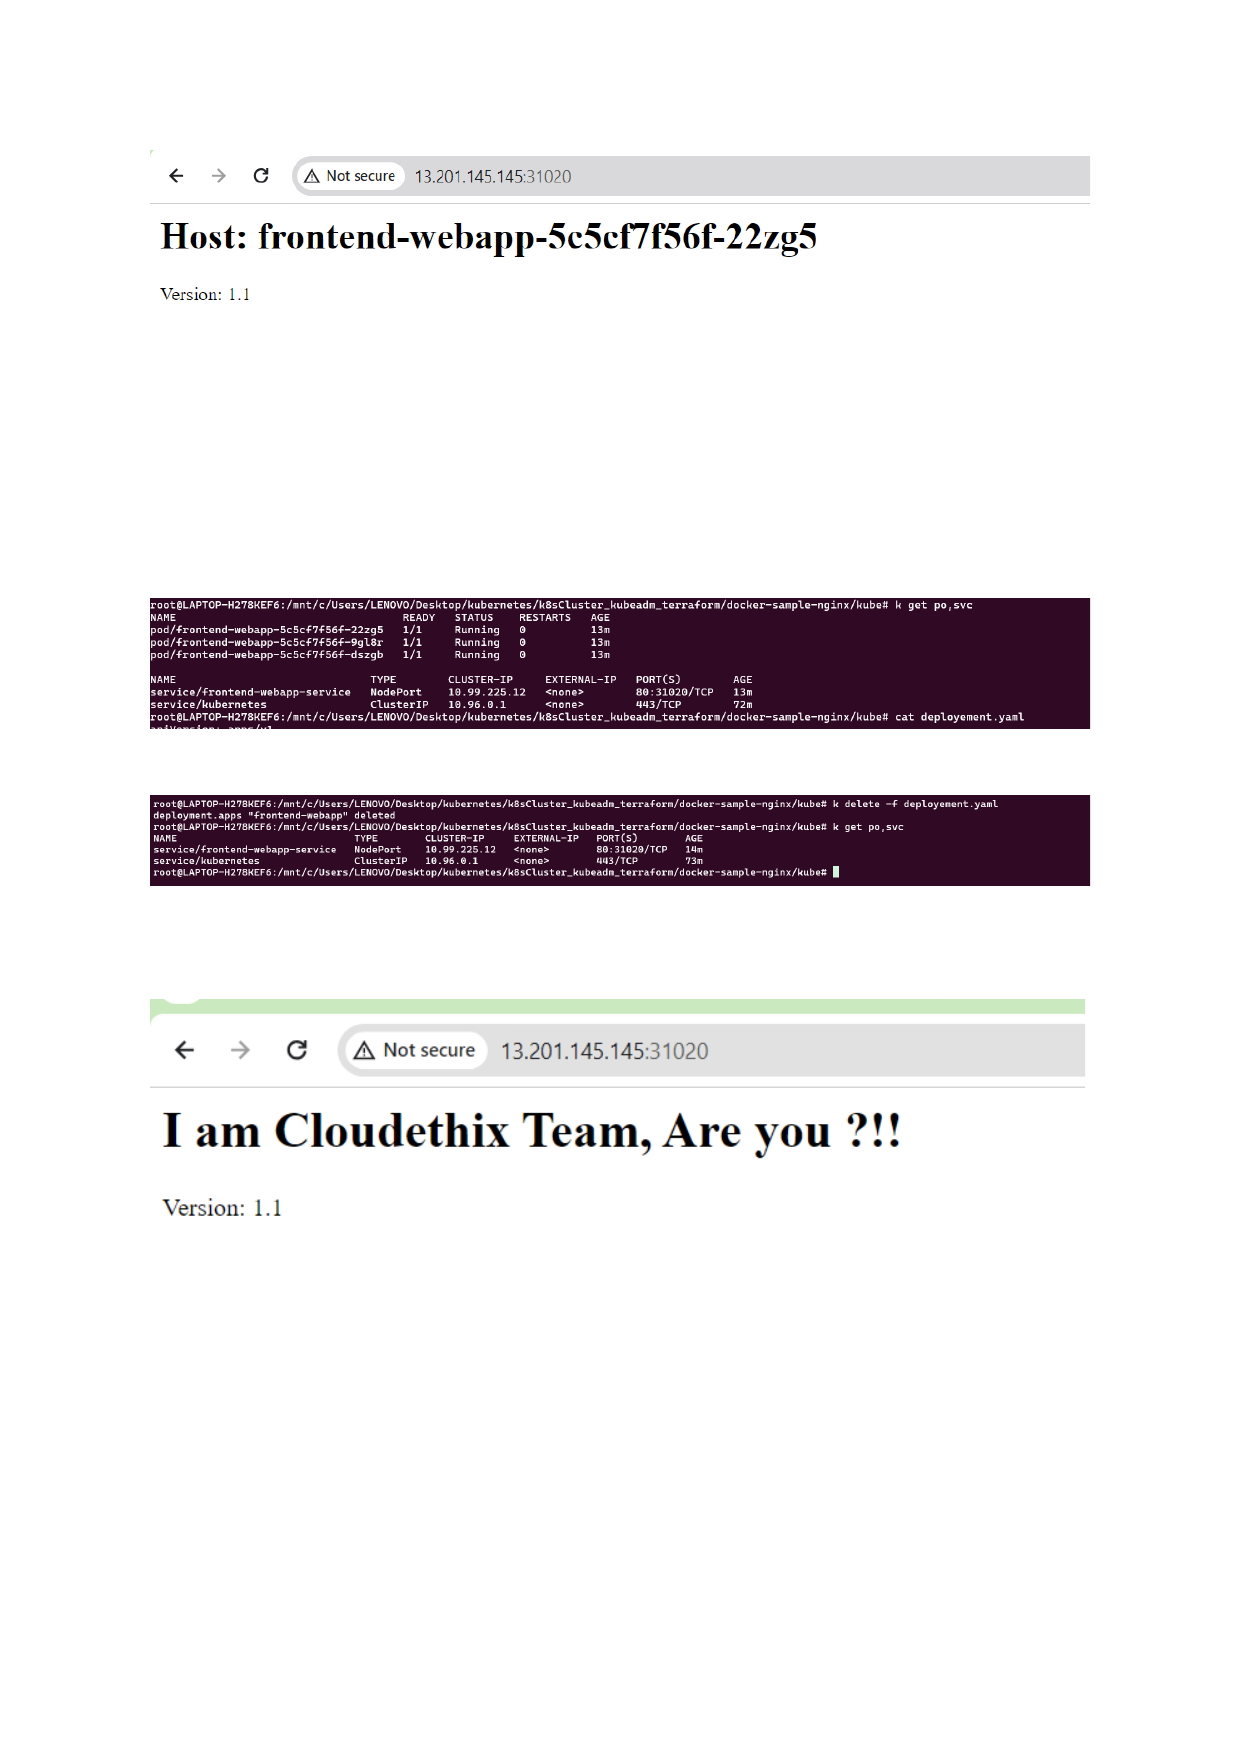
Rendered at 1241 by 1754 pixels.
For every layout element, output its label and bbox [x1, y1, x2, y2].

picture [150, 150, 1091, 532]
picture [150, 598, 1091, 729]
picture [150, 795, 1091, 886]
picture [150, 999, 1085, 1439]
